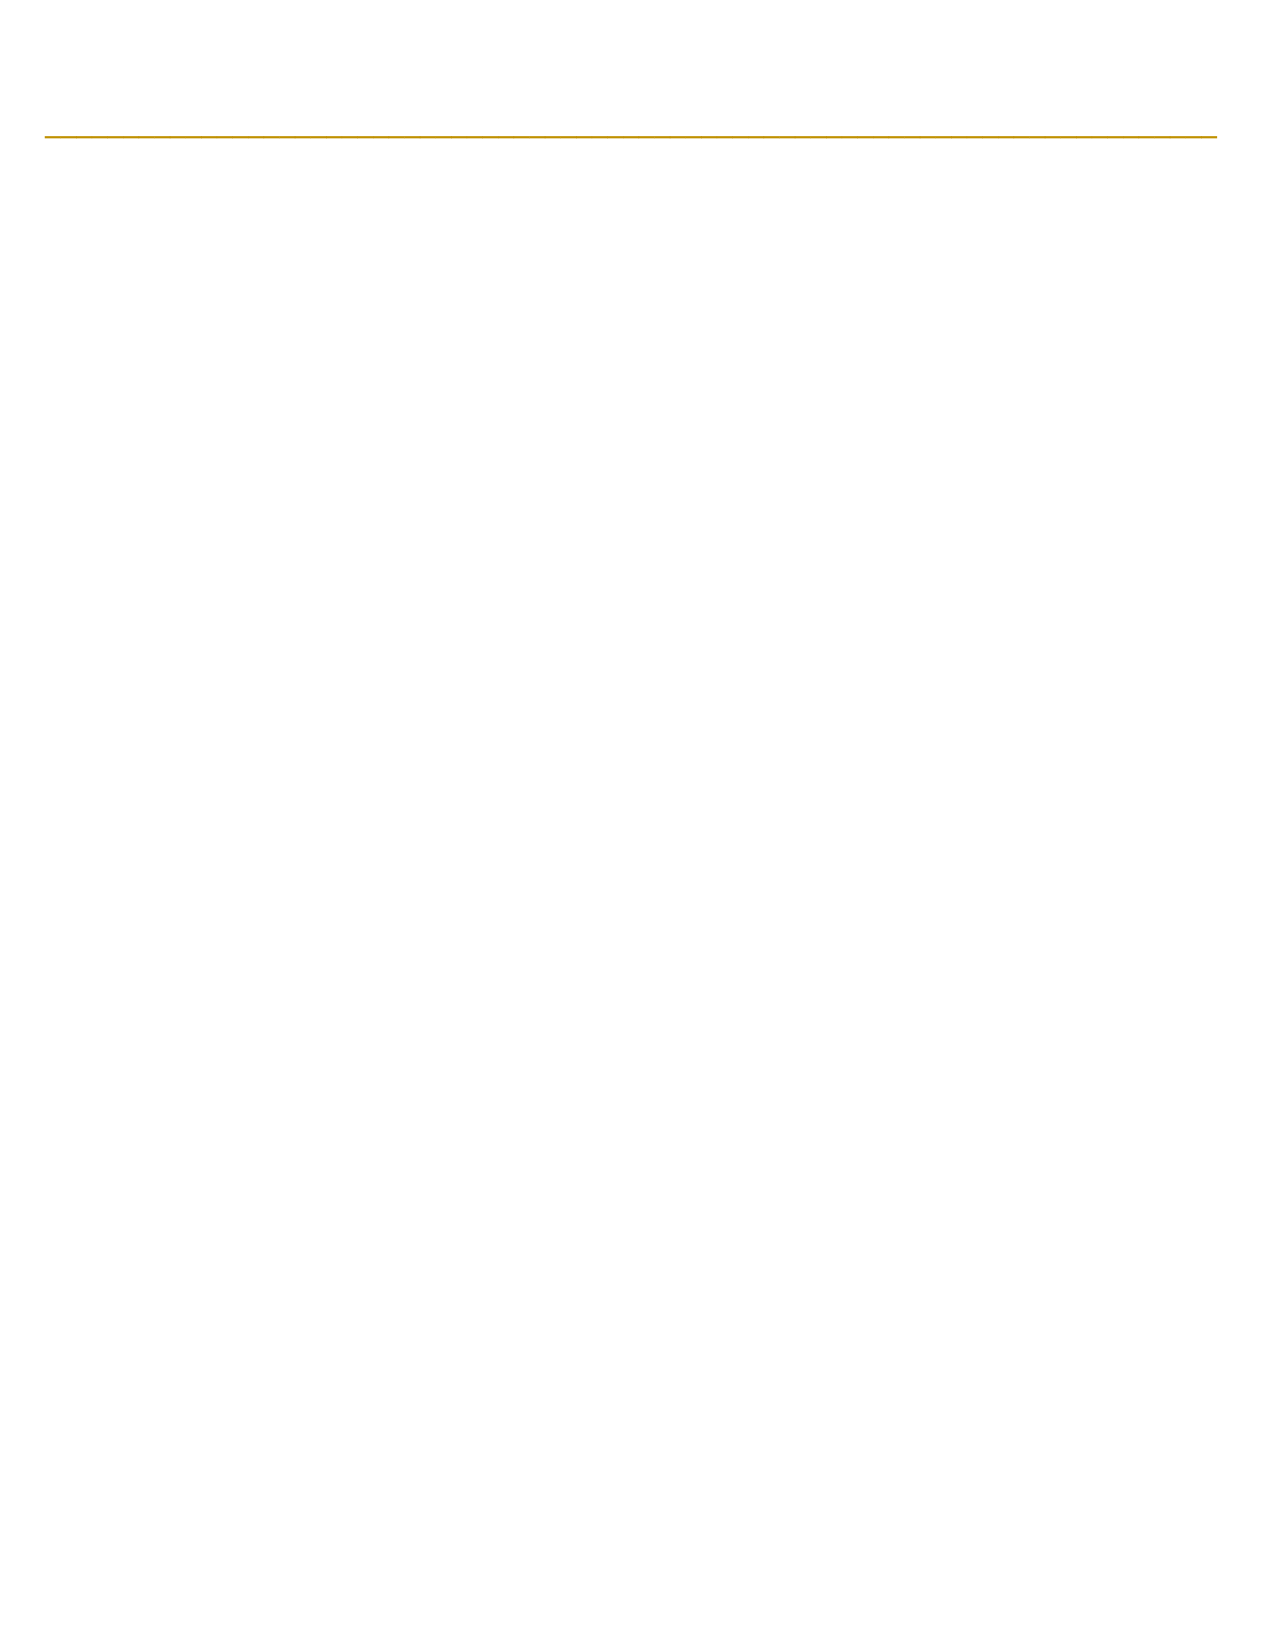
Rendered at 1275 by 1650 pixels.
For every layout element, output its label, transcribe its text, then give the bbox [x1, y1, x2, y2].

text ___________________________________________________________________________ [45, 105, 1230, 141]
